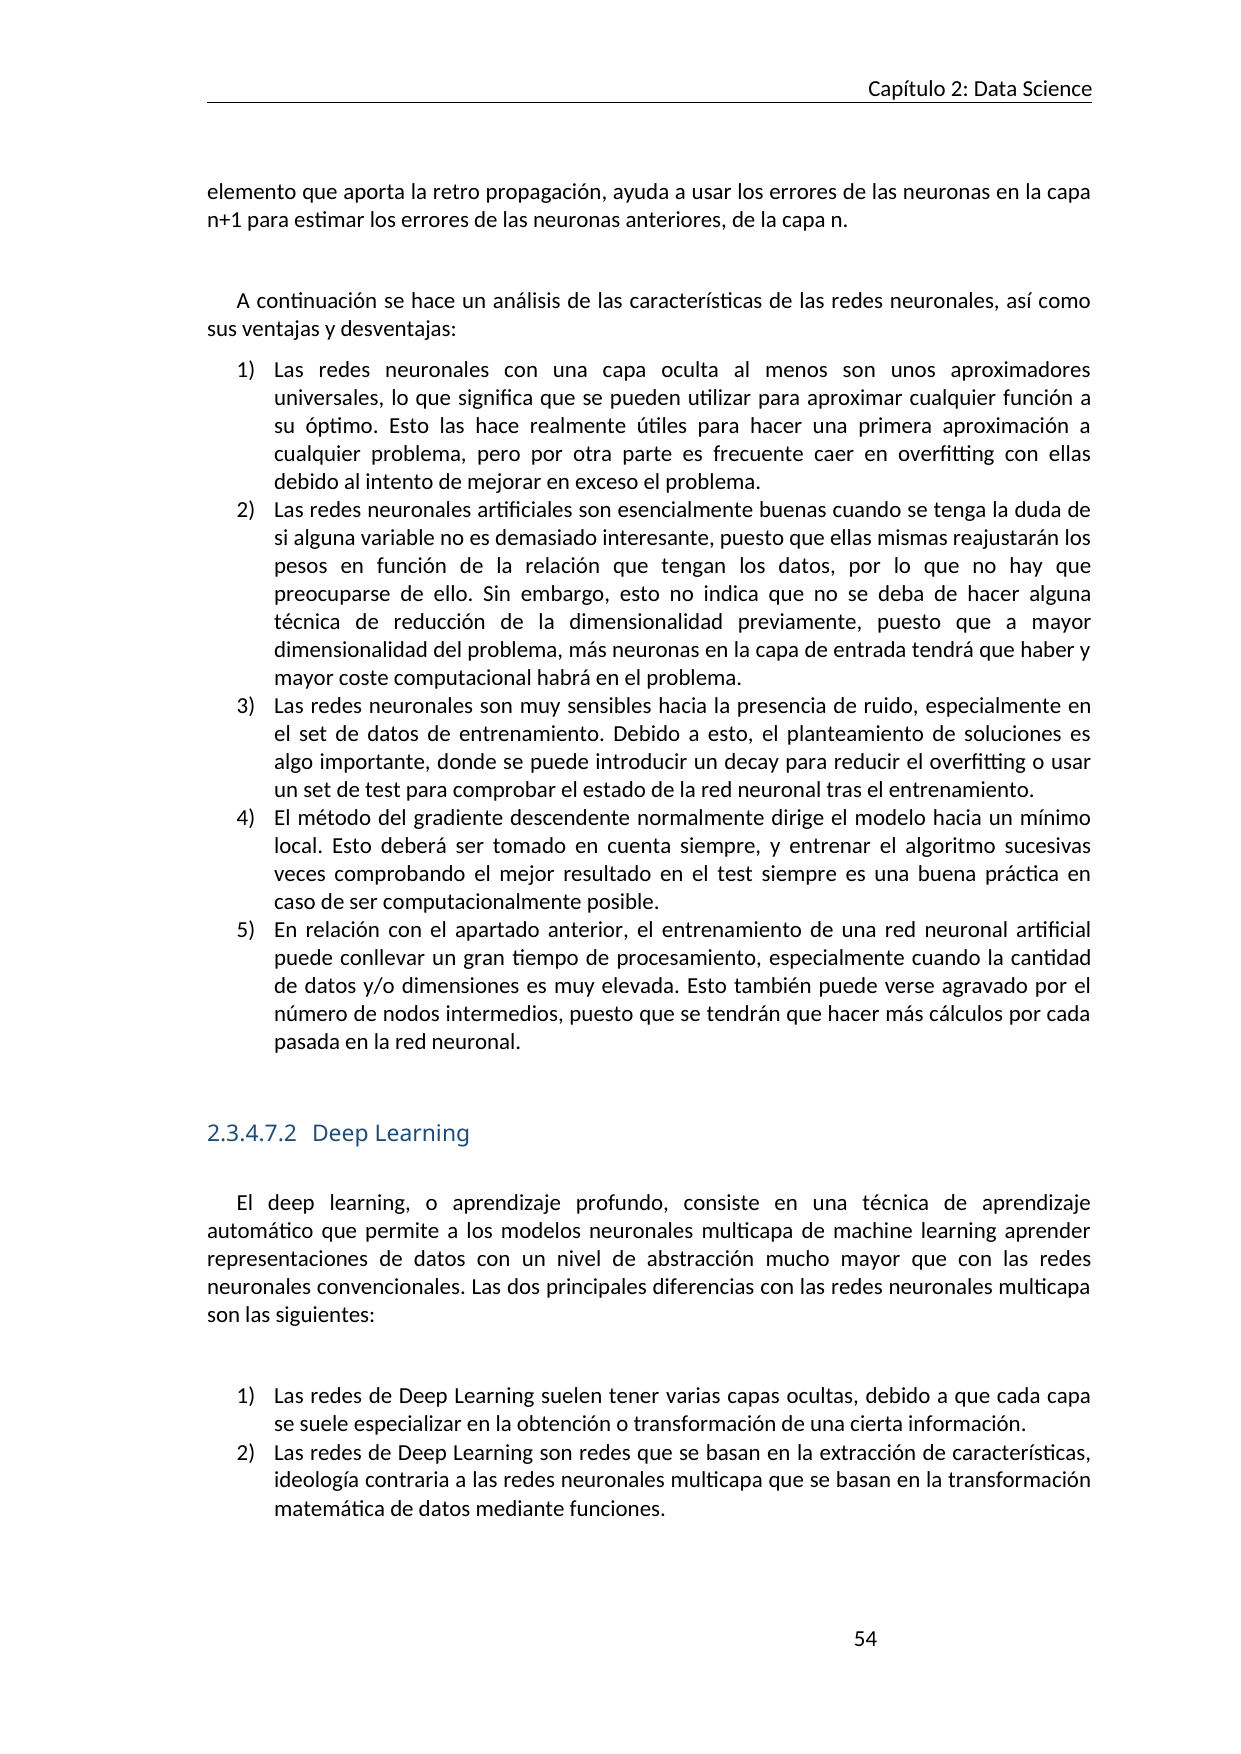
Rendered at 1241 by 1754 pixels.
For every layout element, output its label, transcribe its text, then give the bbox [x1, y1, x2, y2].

list El método del gradiente descendente normalmente dirige el modelo hacia un mínimo local. Esto deberá ser tomado en cuenta siempre, y entrenar el algoritmo sucesivas veces comprobando el mejor resultado en el test siempre es una buena práctica en caso de ser computacionalmente posible. [236, 803, 1092, 915]
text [207, 177, 1092, 233]
text El deep learning, o aprendizaje profundo, consiste en una técnica de aprendizaje automático que permite a los modelos neuronales multicapa de machine learning aprender representaciones de datos con un nivel de abstracción mucho mayor que con las redes neuronales convencionales. Las dos principales diferencias con las redes neuronales multicapa son las siguientes: [207, 1188, 1092, 1328]
list Las redes neuronales son muy sensibles hacia la presencia de ruido, especialmente en el set de datos de entrenamiento. Debido a esto, el planteamiento de soluciones es algo importante, donde se puede introducir un decay para reducir el overfitting o usar un set de test para comprobar el estado de la red neuronal tras el entrenamiento. [236, 691, 1092, 803]
text A continuación se hace un análisis de las características de las redes neuronales, así como sus ventajas y desventajas: [207, 286, 1092, 342]
list Las redes neuronales con una capa oculta al menos son unos aproximadores universales, lo que significa que se pueden utilizar para aproximar cualquier función a su óptimo. Esto las hace realmente útiles para hacer una primera aproximación a cualquier problema, pero por otra parte es frecuente caer en overfitting con ellas debido al intento de mejorar en exceso el problema. [236, 355, 1092, 495]
list Las redes neuronales artificiales son esencialmente buenas cuando se tenga la duda de si alguna variable no es demasiado interesante, puesto que ellas mismas reajustarán los pesos en función de la relación que tengan los datos, por lo que no hay que preocuparse de ello. Sin embargo, esto no indica que no se deba de hacer alguna técnica de reducción de la dimensionalidad previamente, puesto que a mayor dimensionalidad del problema, más neuronas en la capa de entrada tendrá que haber y mayor coste computacional habrá en el problema. [236, 495, 1092, 691]
list En relación con el apartado anterior, el entrenamiento de una red neuronal artificial puede conllevar un gran tiempo de procesamiento, especialmente cuando la cantidad de datos y/o dimensiones es muy elevada. Esto también puede verse agravado por el número de nodos intermedios, puesto que se tendrán que hacer más cálculos por cada pasada en la red neuronal. [236, 915, 1092, 1055]
subtitle Deep Learning [207, 1117, 1092, 1148]
list Las redes de Deep Learning son redes que se basan en la extracción de características, ideología contraria a las redes neuronales multicapa que se basan en la transformación matemática de datos mediante funciones. [236, 1438, 1092, 1522]
list Las redes de Deep Learning suelen tener varias capas ocultas, debido a que cada capa se suele especializar en la obtención o transformación de una cierta información. [236, 1382, 1092, 1438]
